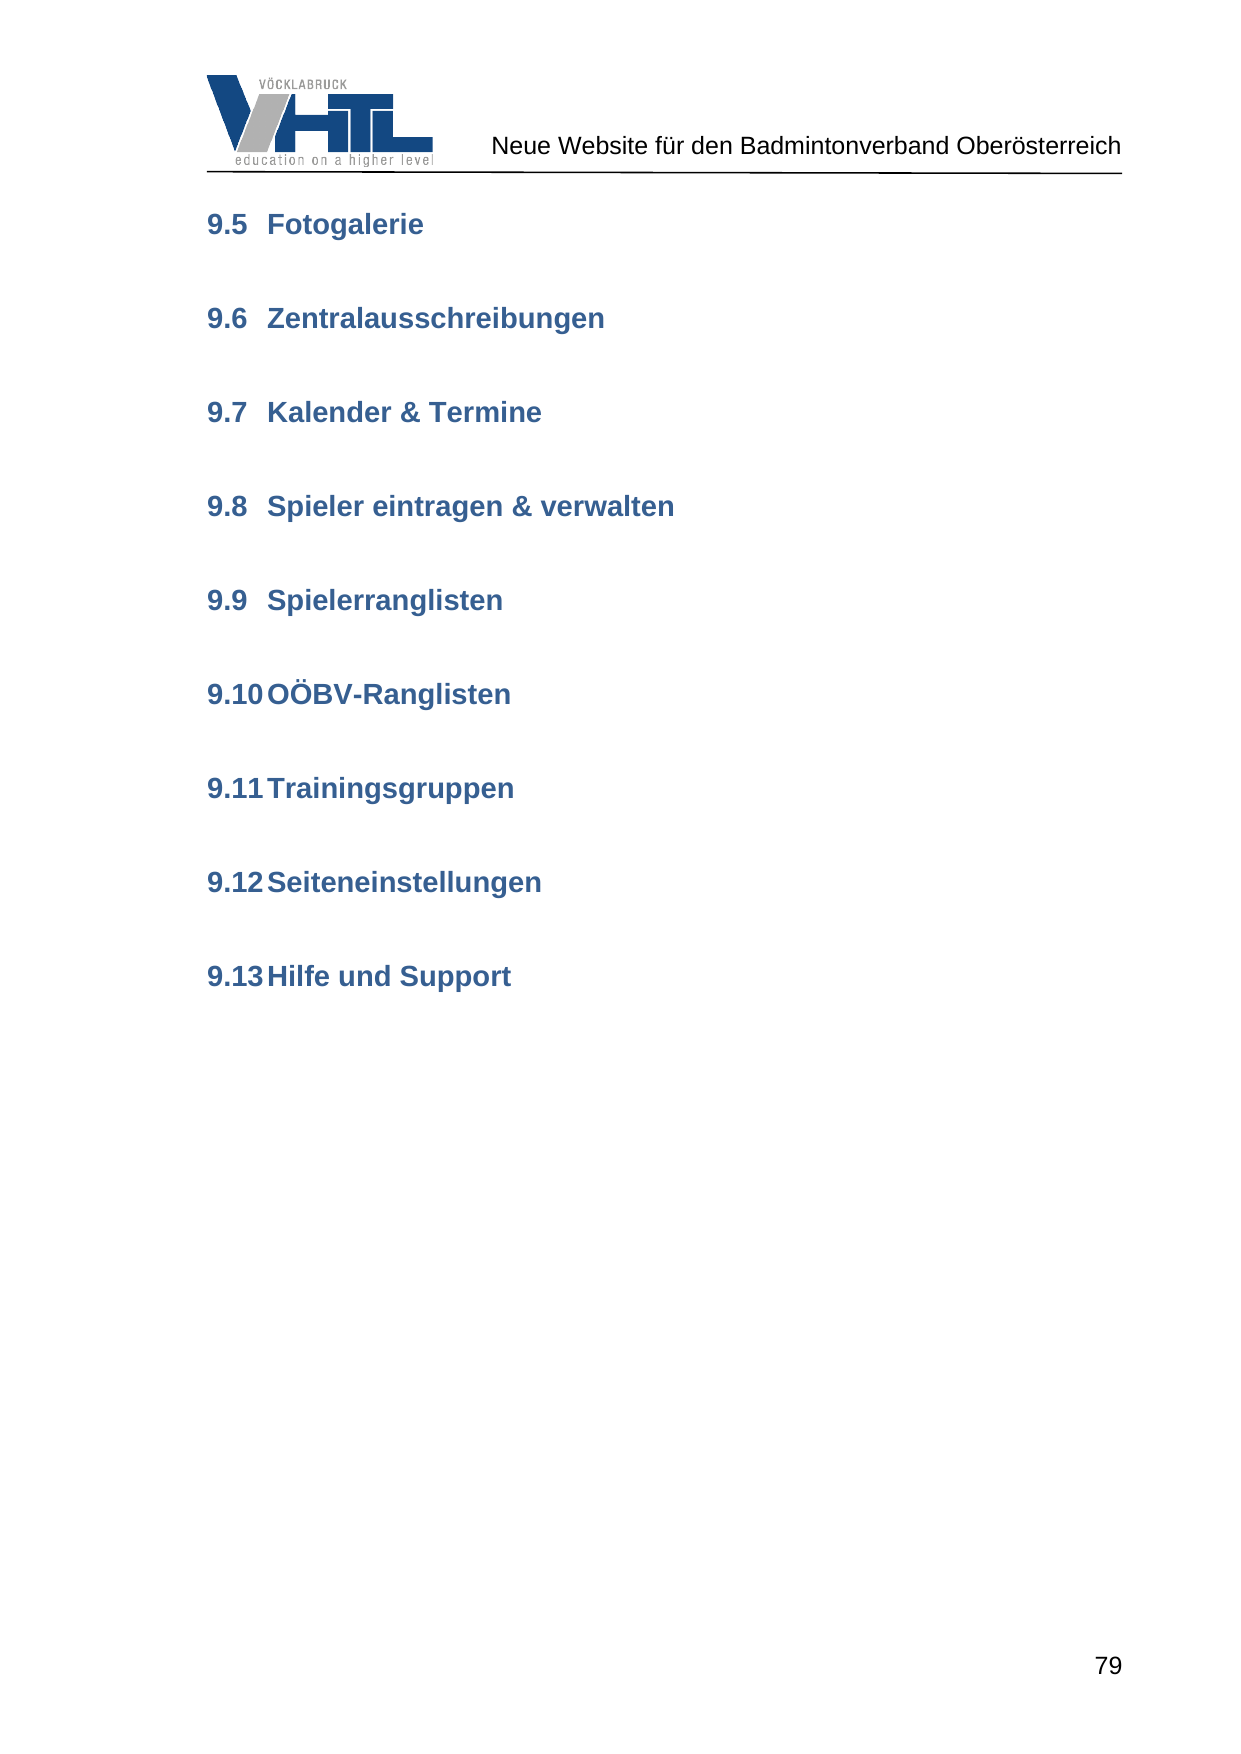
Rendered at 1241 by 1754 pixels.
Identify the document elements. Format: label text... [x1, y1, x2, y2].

subtitle Spielerranglisten [207, 583, 1122, 617]
subtitle Hilfe und Support [207, 959, 1122, 993]
subtitle OÖBV-Ranglisten [207, 677, 1122, 711]
subtitle Trainingsgruppen [207, 771, 1122, 805]
subtitle Fotogalerie [207, 207, 1122, 240]
picture [206, 75, 433, 167]
subtitle Seiteneinstellungen [207, 865, 1122, 899]
subtitle Kalender & Termine [207, 395, 1122, 428]
subtitle Spieler eintragen & verwalten [207, 489, 1122, 522]
subtitle Zentralausschreibungen [207, 301, 1122, 334]
